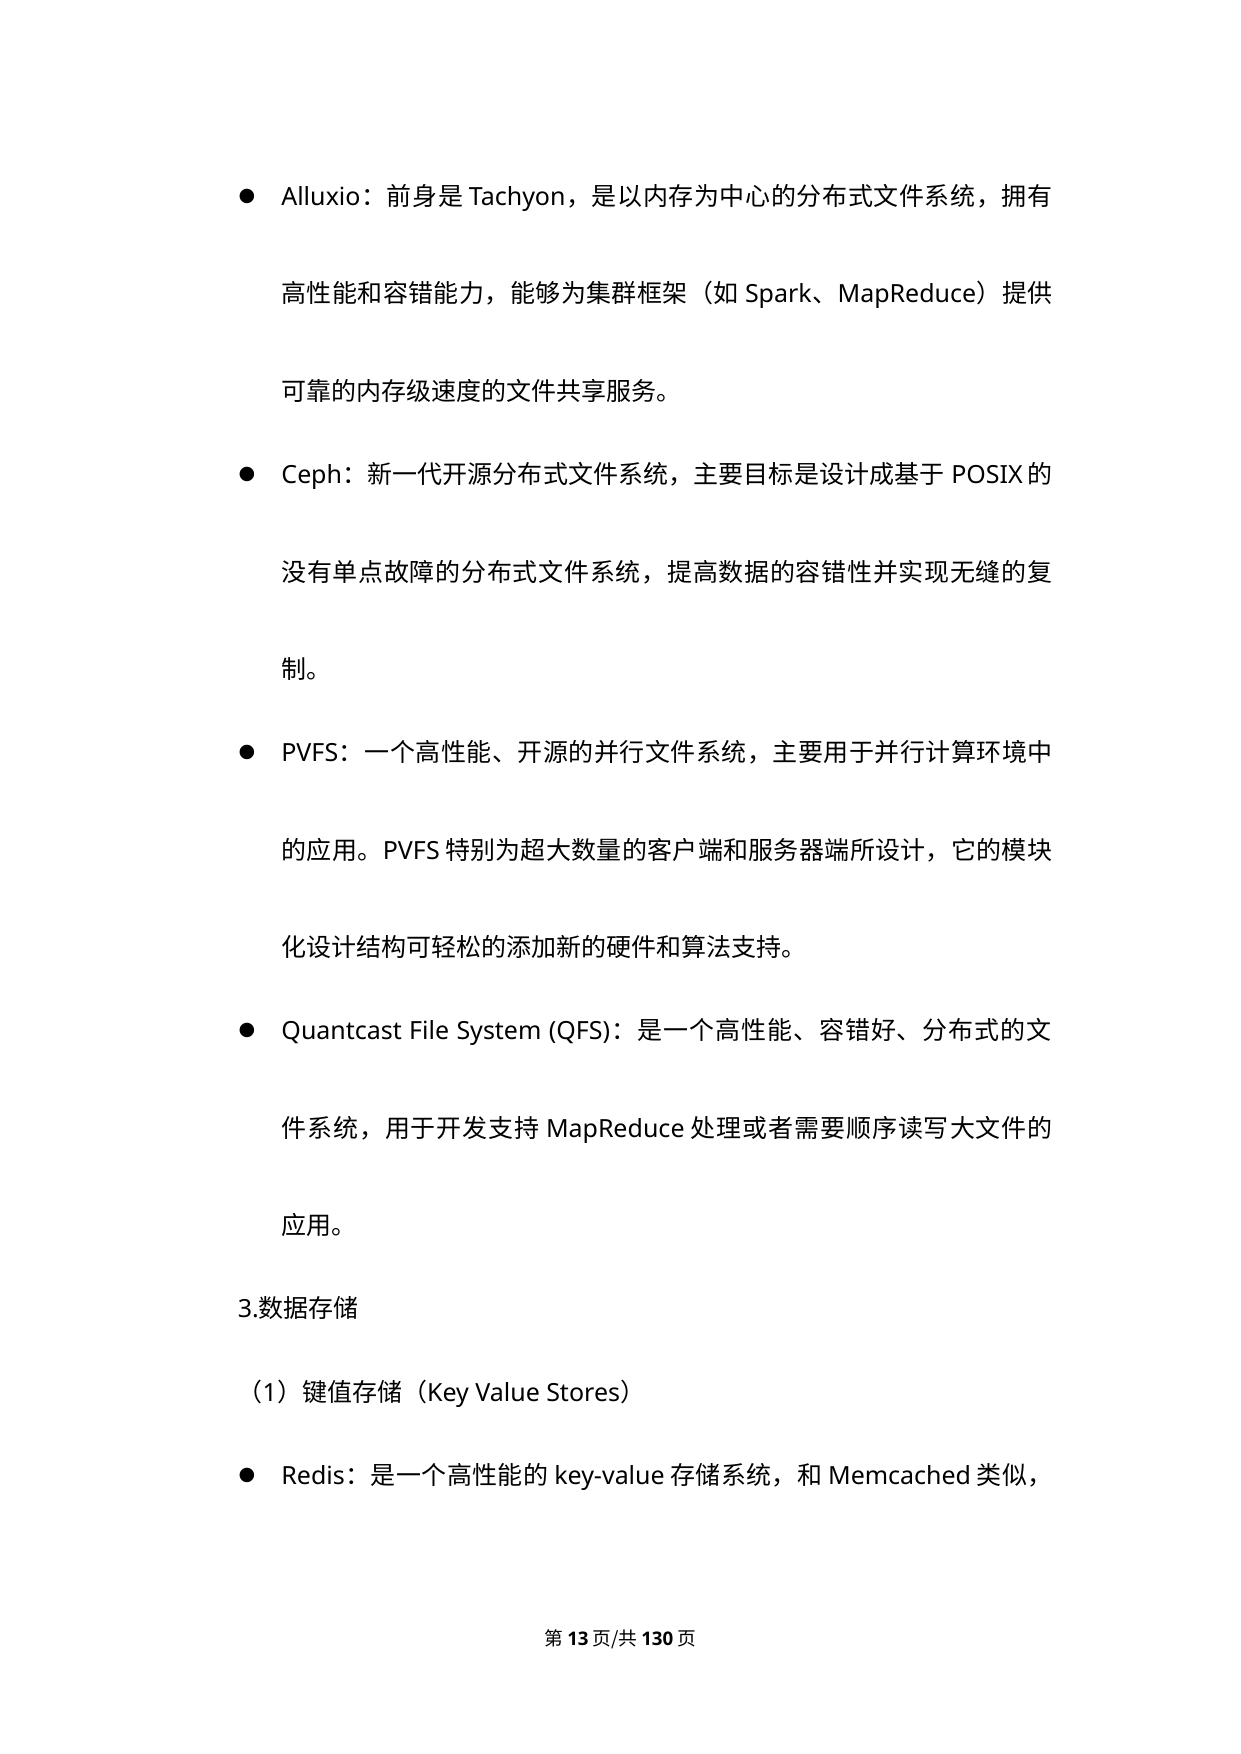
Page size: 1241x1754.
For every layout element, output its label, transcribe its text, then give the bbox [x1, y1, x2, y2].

list Alluxio：前身是Tachyon，是以内存为中心的分布式文件系统，拥有高性能和容错能力，能够为集群框架（如Spark、MapReduce）提供可靠的内存级速度的文件共享服务。 [237, 162, 1053, 422]
list Quantcast File System (QFS)：是一个高性能、容错好、分布式的文件系统，用于开发支持MapReduce处理或者需要顺序读写大文件的应用。 [237, 996, 1053, 1256]
list PVFS：一个高性能、开源的并行文件系统，主要用于并行计算环境中的应用。PVFS特别为超大数量的客户端和服务器端所设计，它的模块化设计结构可轻松的添加新的硬件和算法支持。 [237, 718, 1053, 978]
list 数据存储 [238, 1274, 1053, 1339]
text （1）键值存储（Key Value Stores） [187, 1358, 1053, 1423]
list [237, 1441, 1053, 1506]
list Ceph：新一代开源分布式文件系统，主要目标是设计成基于POSIX的没有单点故障的分布式文件系统，提高数据的容错性并实现无缝的复制。 [237, 440, 1053, 700]
